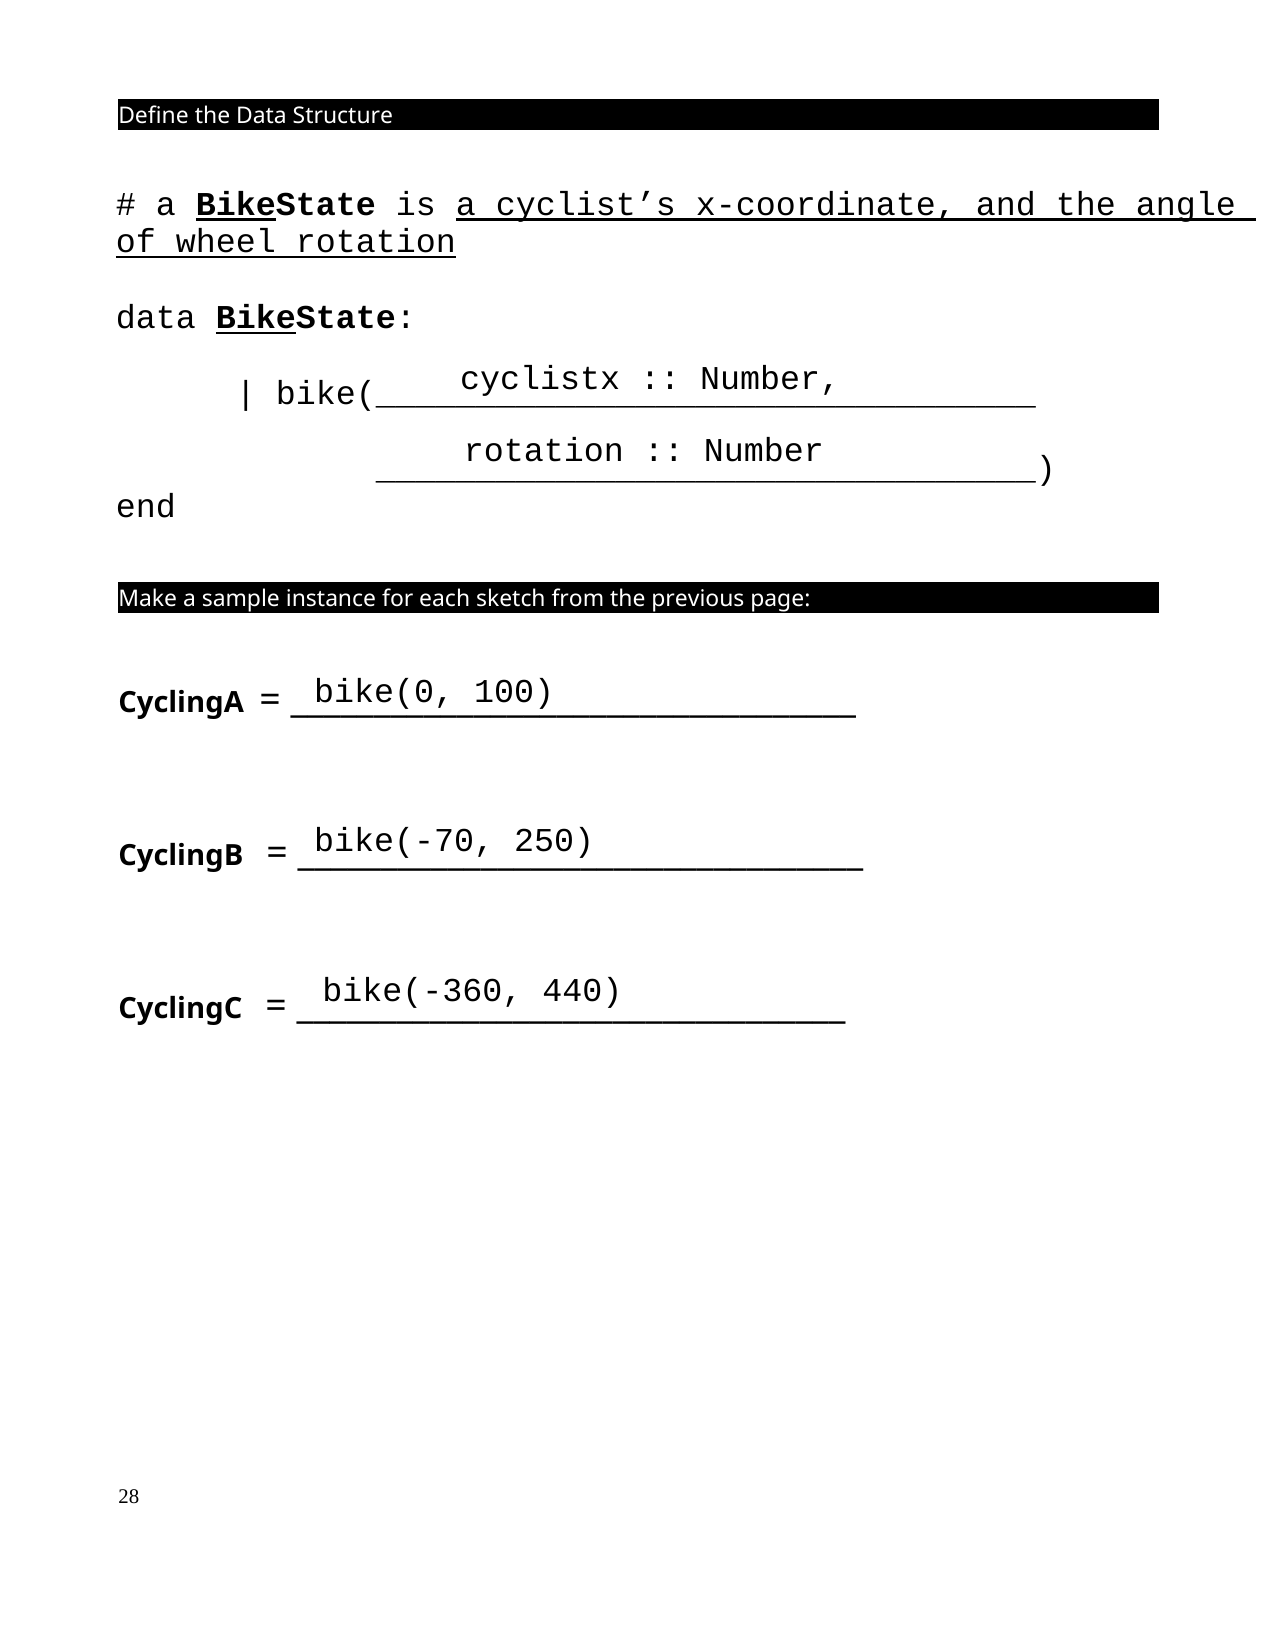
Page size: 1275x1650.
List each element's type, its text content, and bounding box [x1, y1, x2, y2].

subtitle Make a sample instance for each sketch from the previous page: [118, 582, 1159, 613]
text _________________________________) [116, 452, 1267, 490]
text CyclingC = _________________________________ [6, 979, 1157, 1030]
text end [116, 490, 1267, 528]
text # a BikeState is a cyclist’s x-coordinate, and the angle of wheel rotation [116, 187, 1267, 263]
text CyclingA = __________________________________ [6, 672, 1157, 723]
subtitle Define the Data Structure [118, 99, 1159, 130]
text CyclingB = __________________________________ [6, 826, 1157, 877]
text data BikeState: [116, 301, 1267, 339]
text | bike(_________________________________ [116, 376, 1267, 414]
